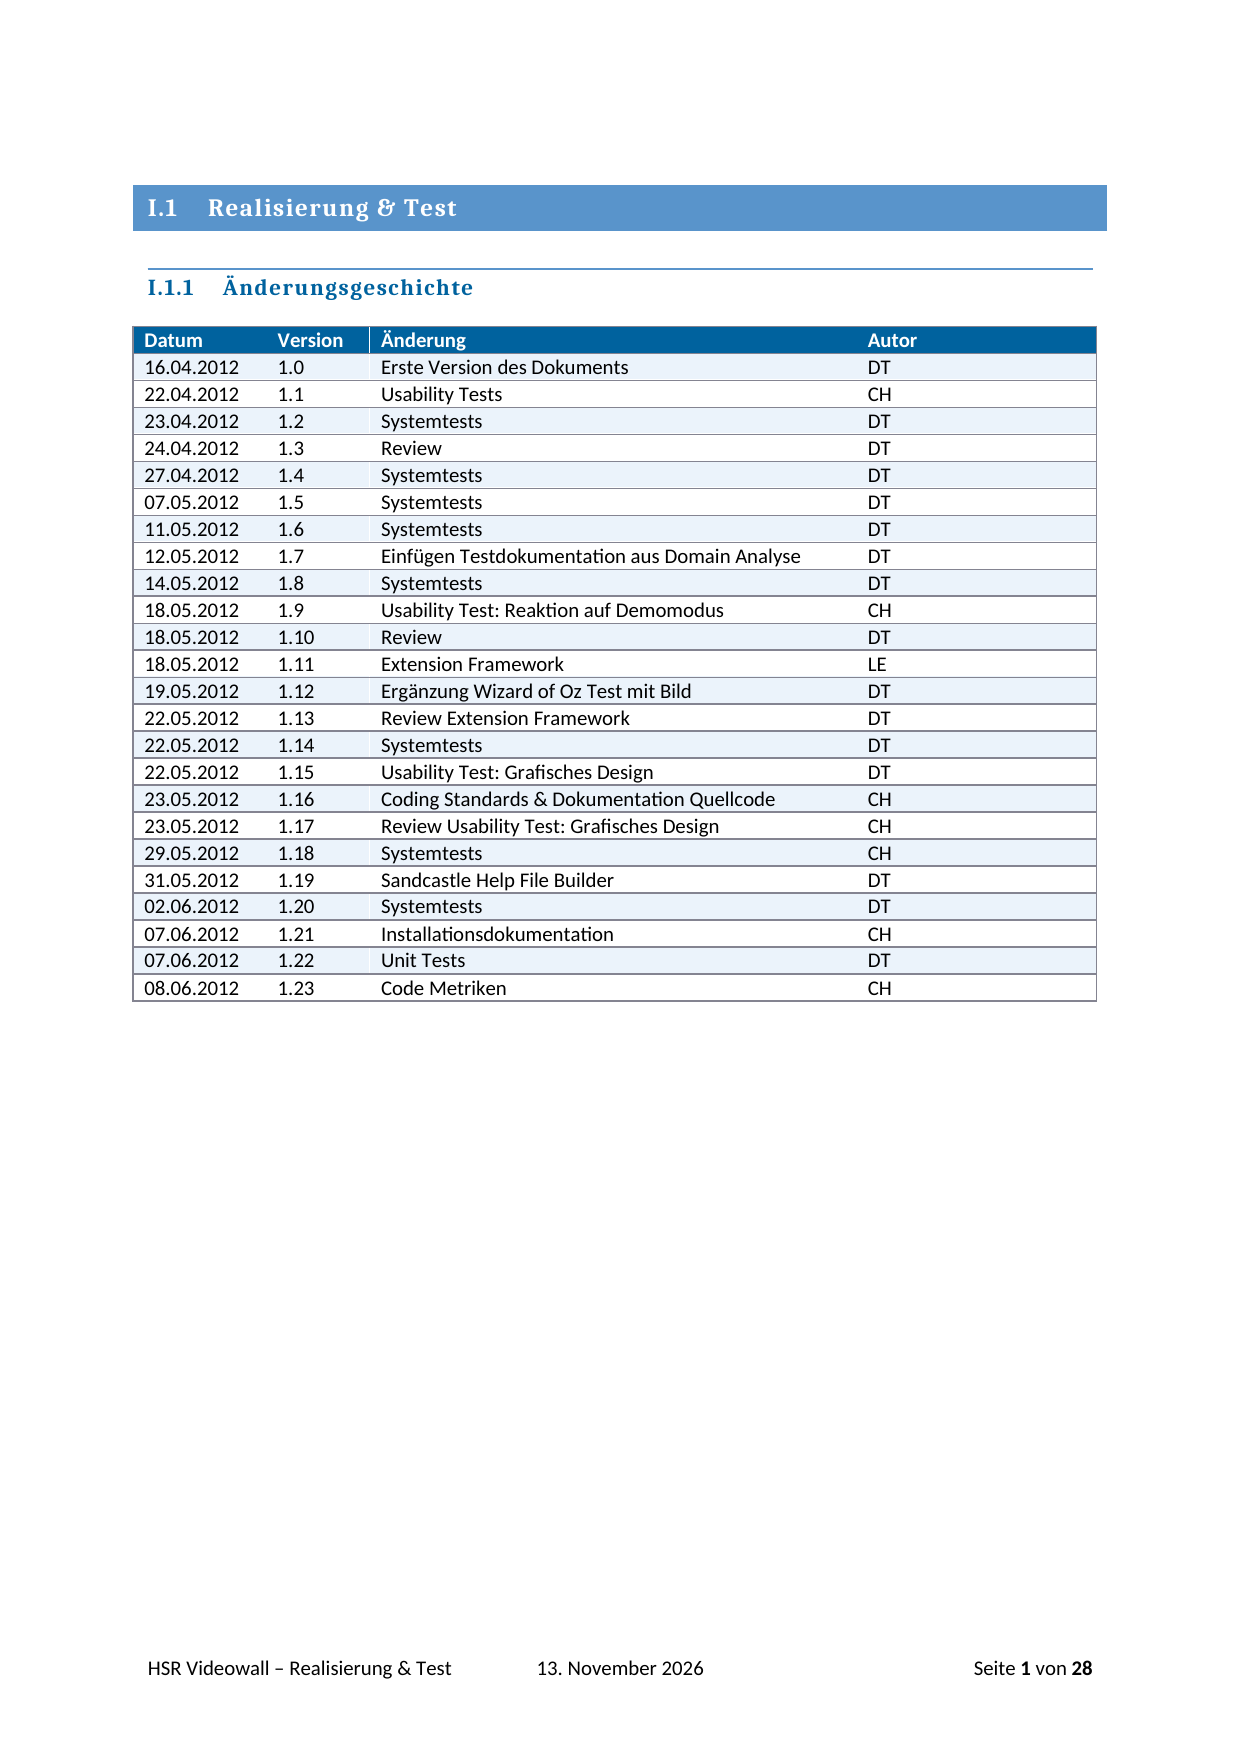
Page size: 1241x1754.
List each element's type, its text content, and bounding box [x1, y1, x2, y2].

table_cell Systemtests [370, 840, 856, 865]
table_cell Ergänzung Wizard of Oz Test mit Bild [370, 678, 856, 703]
table_cell 1.17 [266, 813, 369, 838]
table_cell Coding Standards & Dokumentation Quellcode [370, 786, 856, 811]
table_cell 07.06.2012 [134, 921, 266, 946]
table_cell CH [856, 597, 1096, 622]
table_cell 02.06.2012 [134, 894, 266, 919]
table_cell DT [856, 516, 1096, 541]
table_cell 1.21 [266, 921, 369, 946]
table_cell Systemtests [370, 732, 856, 757]
table_cell CH [856, 381, 1096, 407]
table_cell 23.05.2012 [134, 813, 266, 838]
table_cell Review [370, 435, 856, 461]
table_cell Unit Tests [370, 948, 856, 973]
table_cell 1.23 [266, 975, 369, 1000]
table_cell 1.14 [266, 732, 369, 757]
table_cell DT [856, 408, 1096, 433]
table_cell 1.2 [266, 408, 369, 433]
table_cell Code Metriken [370, 975, 856, 1000]
table_cell CH [856, 813, 1096, 838]
table_cell DT [856, 894, 1096, 919]
table_cell 23.04.2012 [134, 408, 266, 433]
table_cell 1.1 [266, 381, 369, 407]
table_cell 18.05.2012 [134, 624, 266, 649]
table_header Datum [134, 327, 266, 353]
table_cell 18.05.2012 [134, 597, 266, 622]
table_cell 1.22 [266, 948, 369, 973]
table_cell 11.05.2012 [134, 516, 266, 541]
table_cell 18.05.2012 [134, 651, 266, 676]
table_cell 1.0 [266, 354, 369, 379]
table_cell Installationsdokumentation [370, 921, 856, 946]
table_cell DT [856, 462, 1096, 487]
table_cell DT [856, 867, 1096, 892]
table_cell 31.05.2012 [134, 867, 266, 892]
table_cell Extension Framework [370, 651, 856, 676]
table_cell CH [856, 975, 1096, 1000]
table_cell 24.04.2012 [134, 435, 266, 461]
table_cell 22.05.2012 [134, 732, 266, 757]
table_cell DT [856, 624, 1096, 649]
table_cell 1.4 [266, 462, 369, 487]
table_cell 1.10 [266, 624, 369, 649]
table_cell 1.18 [266, 840, 369, 865]
table_cell 1.7 [266, 543, 369, 568]
table_cell CH [856, 921, 1096, 946]
table_cell DT [856, 543, 1096, 568]
table_cell 1.6 [266, 516, 369, 541]
table_cell DT [856, 354, 1096, 379]
table_cell 12.05.2012 [134, 543, 266, 568]
table_cell 07.06.2012 [134, 948, 266, 973]
table_cell Usability Test: Grafisches Design [370, 759, 856, 784]
table_cell Sandcastle Help File Builder [370, 867, 856, 892]
table_cell Usability Tests [370, 381, 856, 407]
table_cell Review Extension Framework [370, 705, 856, 730]
table_cell Systemtests [370, 894, 856, 919]
table_cell 23.05.2012 [134, 786, 266, 811]
table_cell 22.04.2012 [134, 381, 266, 407]
table_cell 1.11 [266, 651, 369, 676]
table_header Änderung [370, 327, 856, 353]
table_cell 19.05.2012 [134, 678, 266, 703]
table_cell Systemtests [370, 516, 856, 541]
table_header Autor [856, 327, 1096, 353]
table_cell 1.20 [266, 894, 369, 919]
subtitle Änderungsgeschichte [148, 270, 1093, 301]
table_cell DT [856, 435, 1096, 461]
table_cell DT [856, 759, 1096, 784]
table_cell 22.05.2012 [134, 759, 266, 784]
table_cell DT [856, 678, 1096, 703]
table_cell Review [370, 624, 856, 649]
table_cell DT [856, 489, 1096, 514]
table_cell 1.3 [266, 435, 369, 461]
table_cell DT [856, 732, 1096, 757]
table_cell 14.05.2012 [134, 570, 266, 595]
subtitle Realisierung & Test [139, 191, 1101, 224]
table_cell 1.12 [266, 678, 369, 703]
table_cell Systemtests [370, 489, 856, 514]
table_cell Systemtests [370, 408, 856, 433]
table_cell 1.9 [266, 597, 369, 622]
table_cell DT [856, 948, 1096, 973]
table_cell 1.5 [266, 489, 369, 514]
table_cell 1.15 [266, 759, 369, 784]
table_cell Systemtests [370, 462, 856, 487]
table_cell CH [856, 786, 1096, 811]
table_cell Usability Test: Reaktion auf Demomodus [370, 597, 856, 622]
table_cell 07.05.2012 [134, 489, 266, 514]
table_header Version [266, 327, 369, 353]
table_cell CH [856, 840, 1096, 865]
table_cell 29.05.2012 [134, 840, 266, 865]
table_cell 1.16 [266, 786, 369, 811]
table_cell DT [856, 705, 1096, 730]
table_cell 08.06.2012 [134, 975, 266, 1000]
table_cell Review Usability Test: Grafisches Design [370, 813, 856, 838]
table_cell 1.19 [266, 867, 369, 892]
table_cell 16.04.2012 [134, 354, 266, 379]
table_cell Erste Version des Dokuments [370, 354, 856, 379]
table_cell 1.13 [266, 705, 369, 730]
table_cell 1.8 [266, 570, 369, 595]
table_cell DT [856, 570, 1096, 595]
table_cell 22.05.2012 [134, 705, 266, 730]
table_cell LE [856, 651, 1096, 676]
table_cell Systemtests [370, 570, 856, 595]
table_cell 27.04.2012 [134, 462, 266, 487]
table_cell Einfügen Testdokumentation aus Domain Analyse [370, 543, 856, 568]
